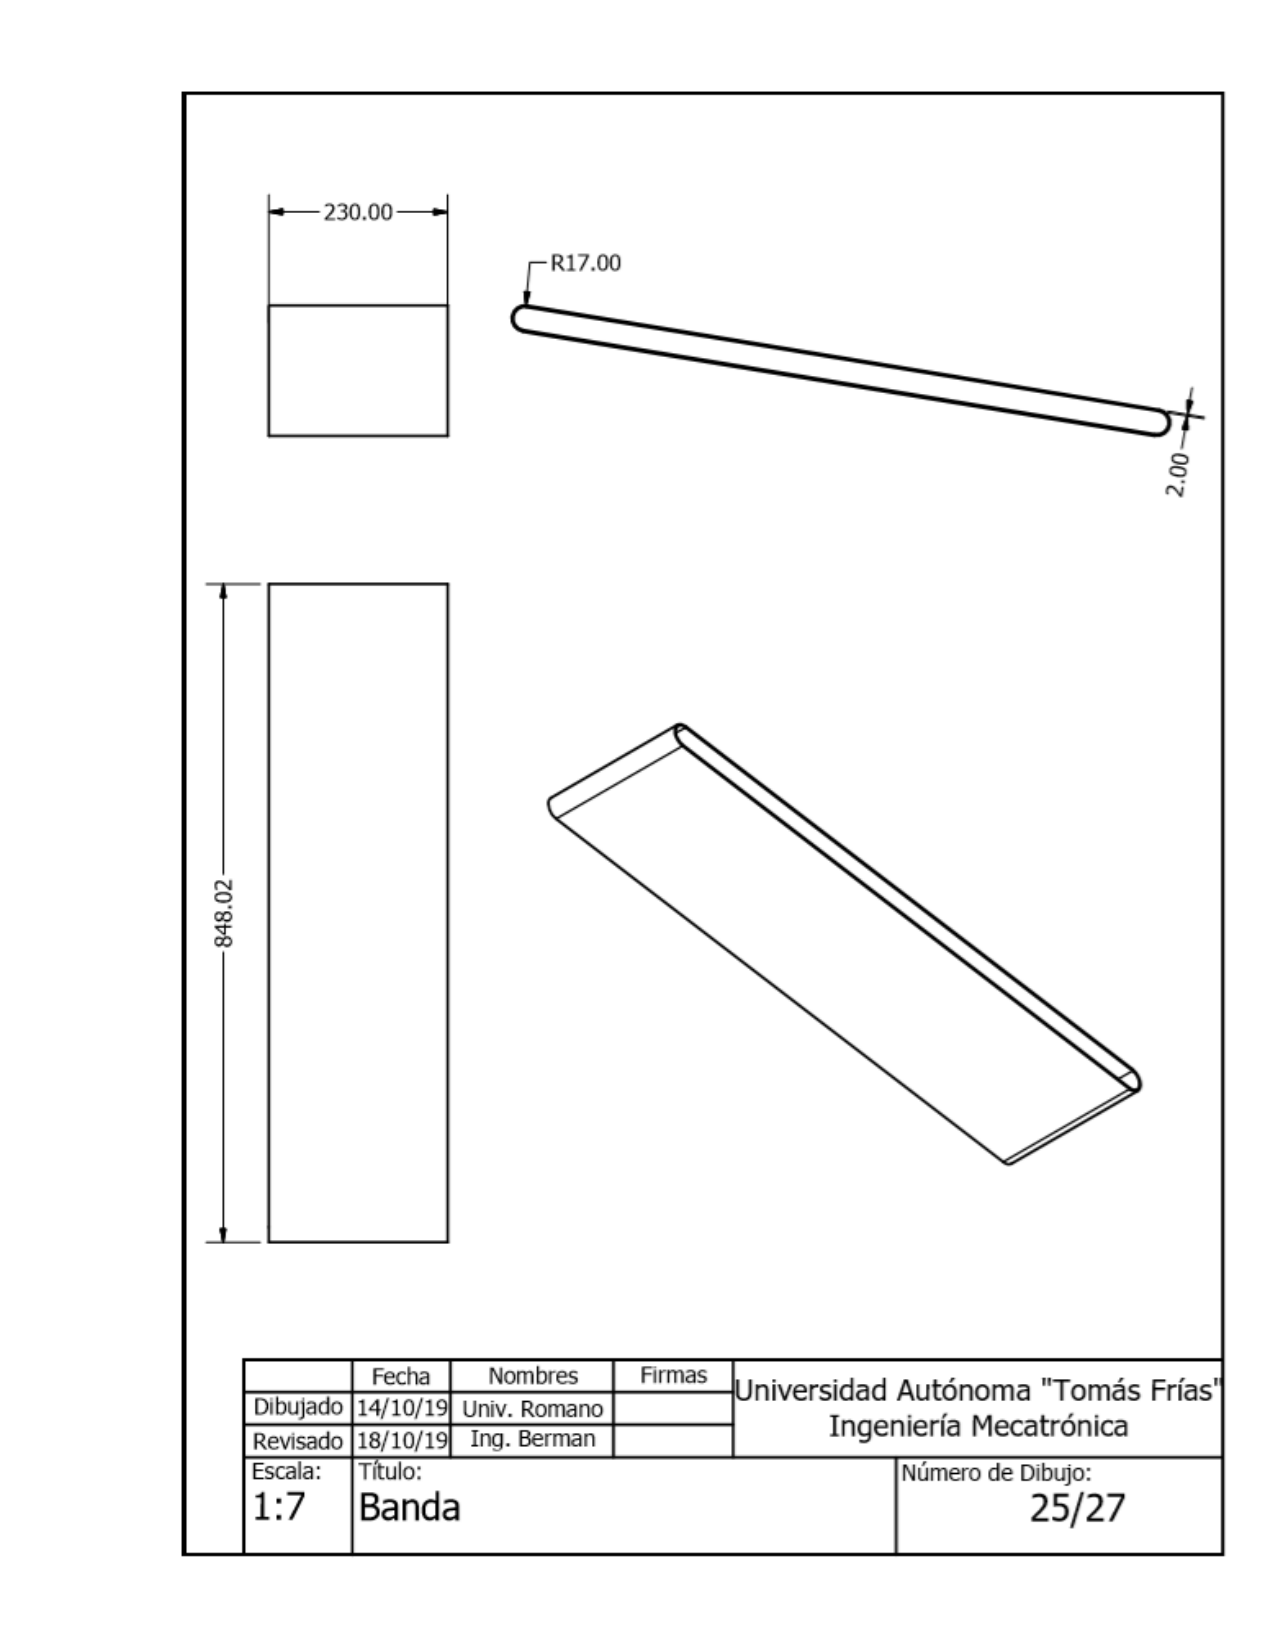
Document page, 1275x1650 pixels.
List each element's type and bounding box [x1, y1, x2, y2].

picture [177, 87, 1231, 1563]
